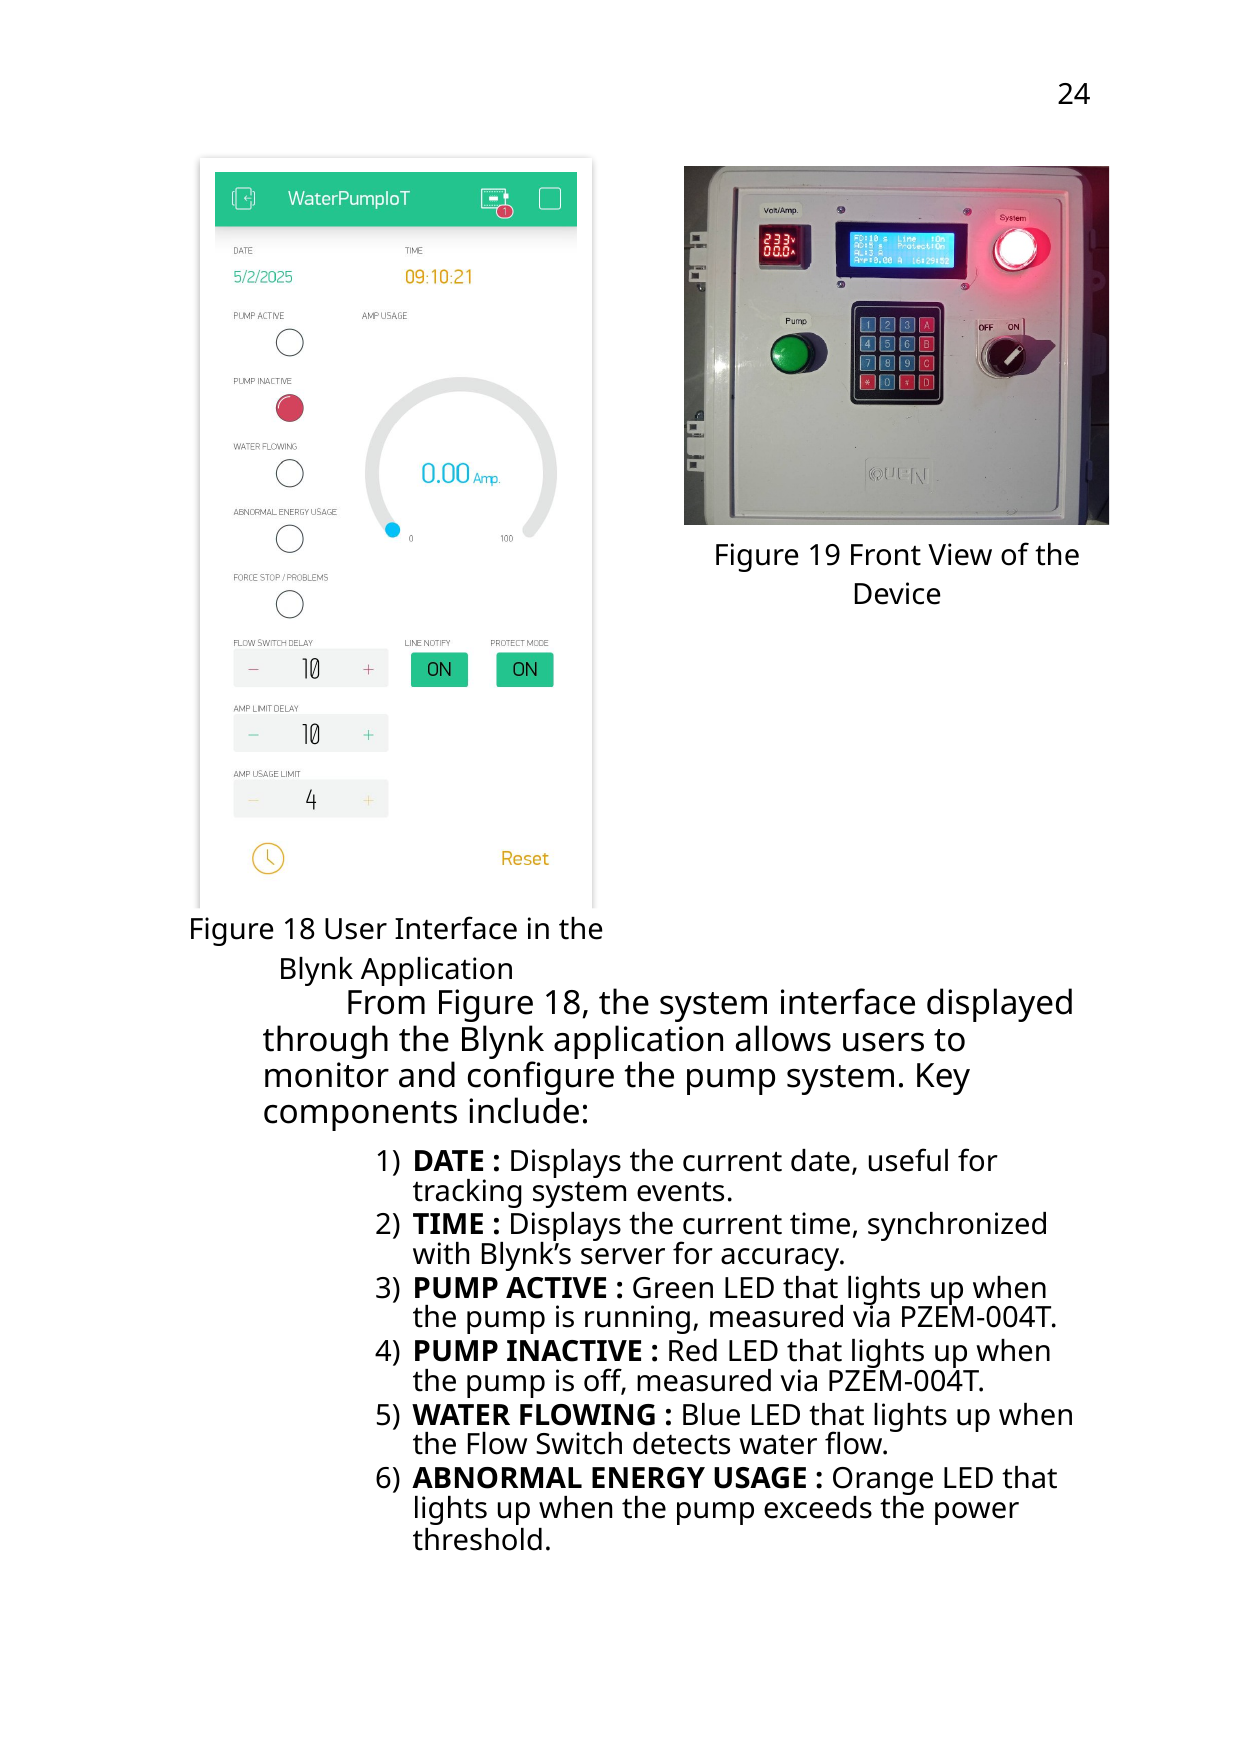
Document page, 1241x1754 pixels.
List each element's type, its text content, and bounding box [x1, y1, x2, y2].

list WATER FLOWING : Blue LED that lights up when the Flow Switch detects water flow. [375, 1400, 1090, 1463]
list PUMP ACTIVE : Green LED that lights up when the pump is running, measured via PZEM-004T. [375, 1273, 1090, 1336]
picture [215, 172, 577, 899]
list PUMP INACTIVE : Red LED that lights up when the pump is off, measured via PZEM-004T. [375, 1336, 1090, 1400]
list TIME : Displays the current time, synchronized with Blynk’s server for accuracy. [375, 1209, 1090, 1273]
picture [684, 166, 1110, 525]
list DATE : Displays the current date, useful for tracking system events. [375, 1146, 1090, 1209]
list ABNORMAL ENERGY USAGE : Orange LED that lights up when the pump exceeds the power threshold. [375, 1463, 1090, 1558]
